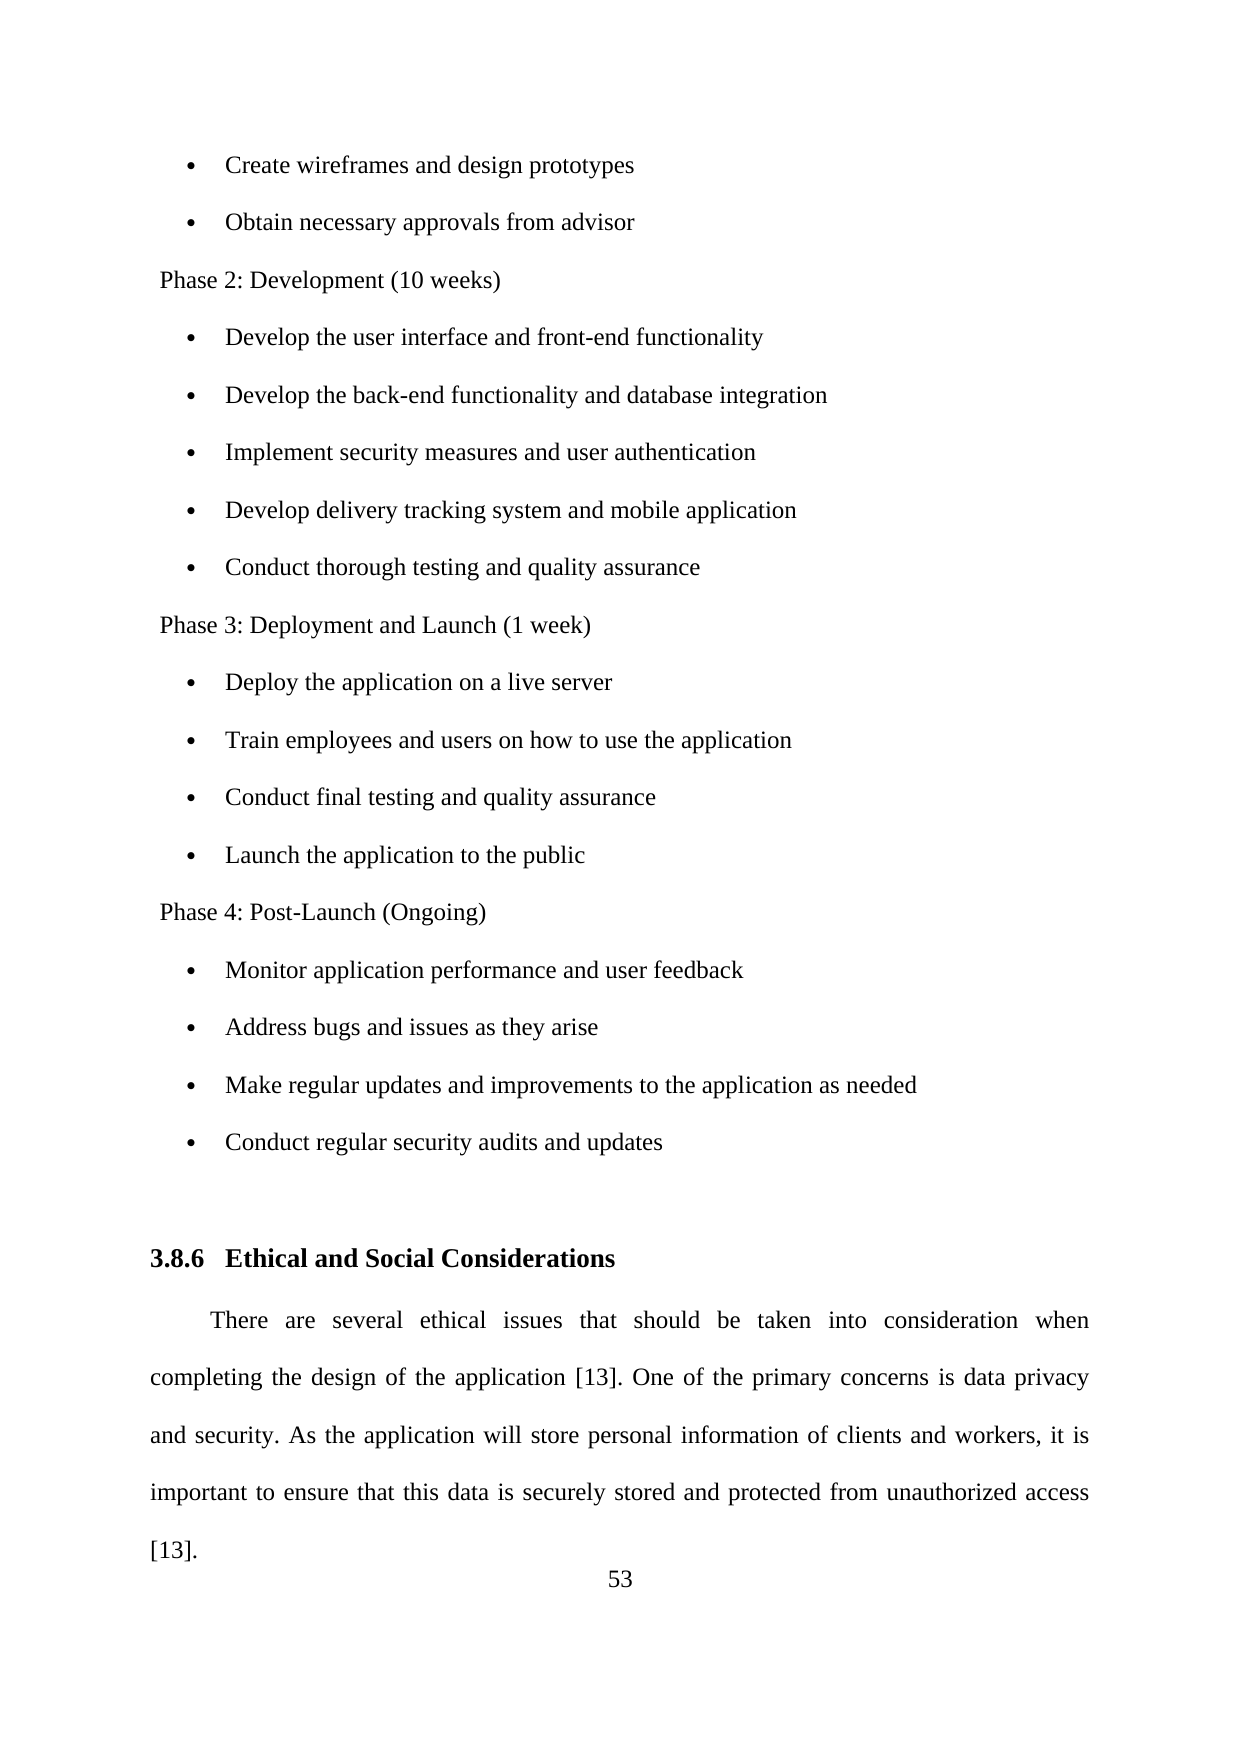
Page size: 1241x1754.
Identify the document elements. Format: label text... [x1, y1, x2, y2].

list Monitor application performance and user feedback [187, 955, 1090, 984]
list Develop the user interface and front-end functionality [187, 322, 1090, 351]
list Launch the application to the public [187, 840, 1090, 869]
list Deploy the application on a live server [187, 667, 1090, 696]
list Train employees and users on how to use the application [187, 725, 1090, 754]
list Conduct regular security audits and updates [187, 1127, 1090, 1156]
list Implement security measures and user authentication [187, 437, 1090, 466]
list Conduct final testing and quality assurance [187, 782, 1090, 811]
subtitle Ethical and Social Considerations [150, 1242, 1165, 1274]
text Phase 3: Deployment and Launch (1 week) [150, 610, 1090, 639]
list Create wireframes and design prototypes [187, 150, 1090, 179]
list Obtain necessary approvals from advisor [187, 207, 1090, 236]
list Address bugs and issues as they arise [187, 1012, 1090, 1041]
list Make regular updates and improvements to the application as needed [187, 1070, 1090, 1099]
list Conduct thorough testing and quality assurance [187, 552, 1090, 581]
text Phase 4: Post-Launch (Ongoing) [150, 897, 1090, 926]
text There are several ethical issues that should be taken into consideration when completing the design of the application. One of the primary concerns is data privacy and security. As the application will store personal information of clients and workers, it is important to ensure that this data is securely stored and protected from unauthorized access. [150, 1305, 1090, 1563]
list Develop delivery tracking system and mobile application [187, 495, 1090, 524]
list Develop the back-end functionality and database integration [187, 380, 1090, 409]
text Phase 2: Development (10 weeks) [150, 265, 1090, 294]
